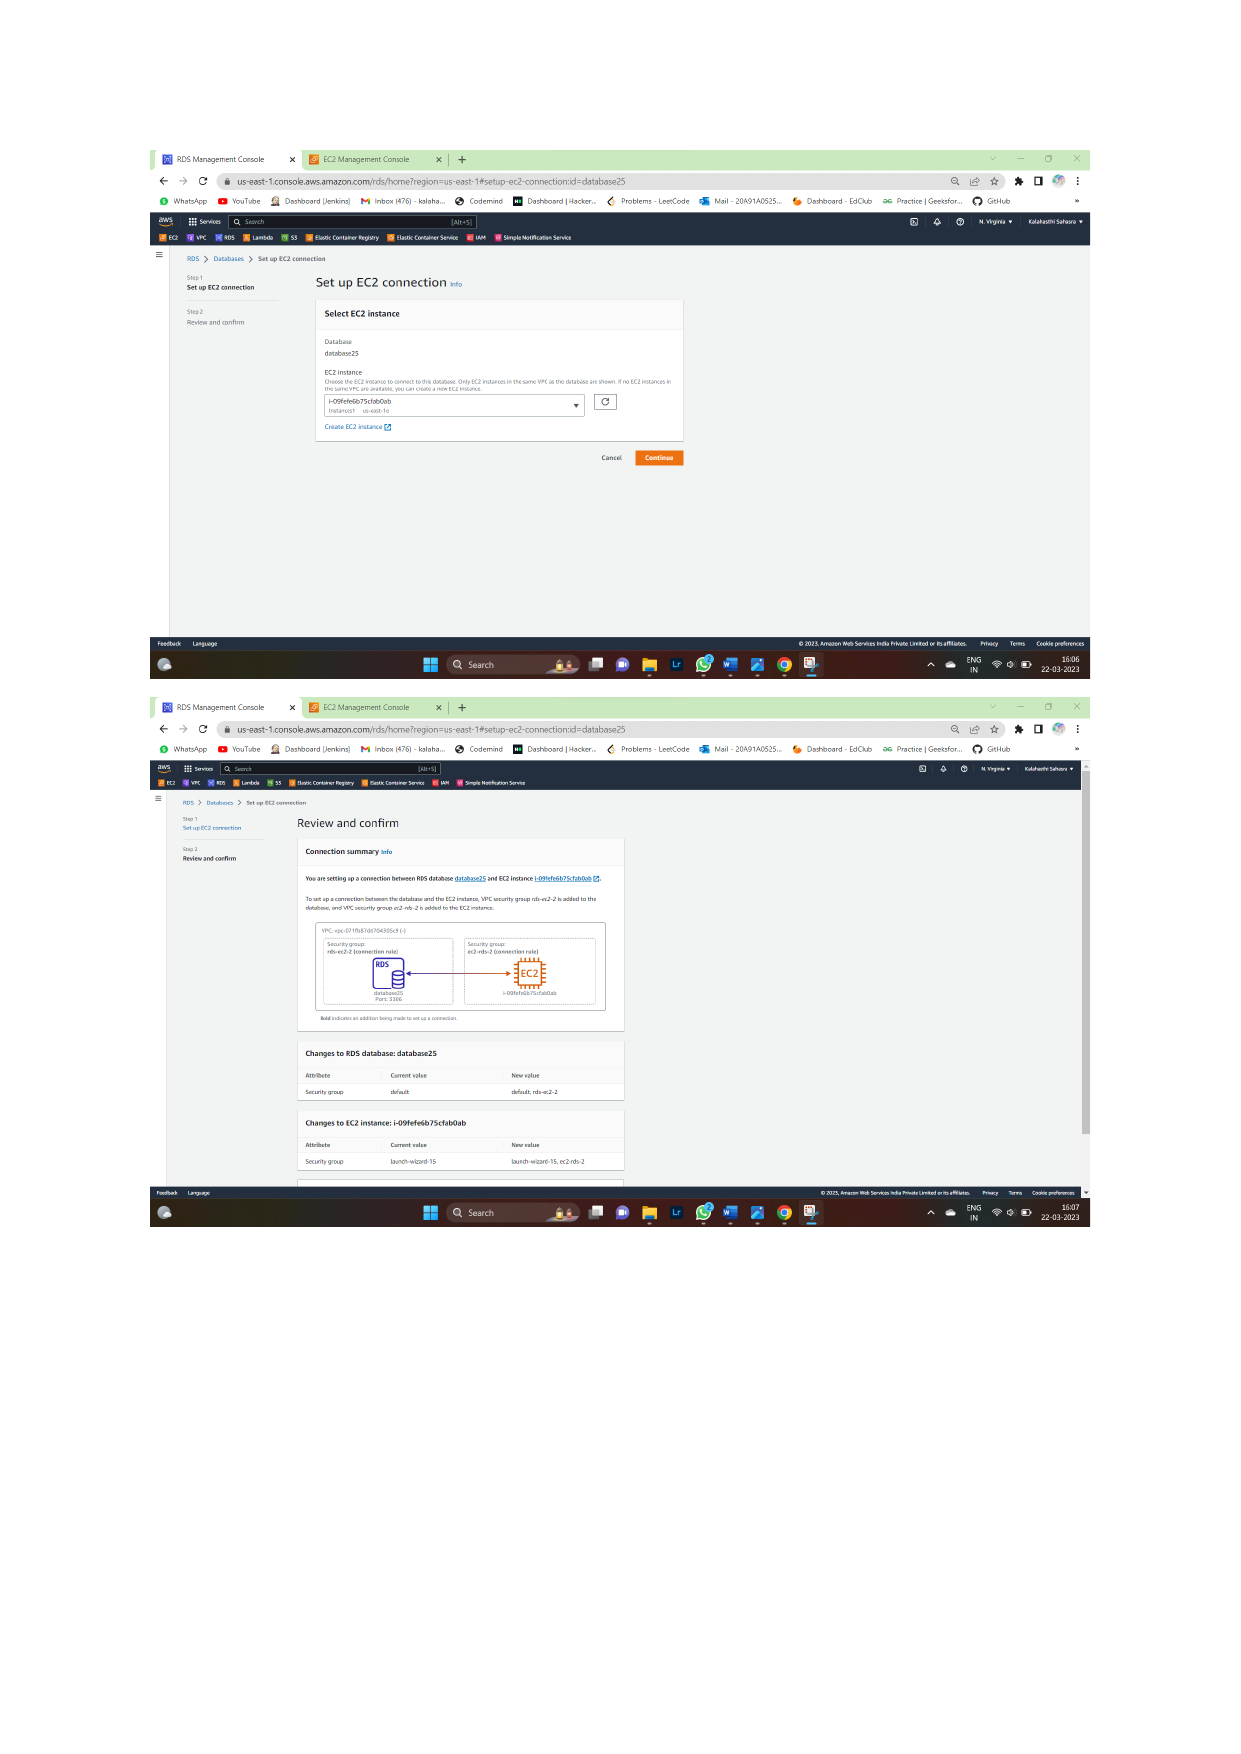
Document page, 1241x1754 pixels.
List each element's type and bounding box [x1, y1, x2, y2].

picture [150, 697, 1091, 1227]
picture [150, 150, 1091, 679]
